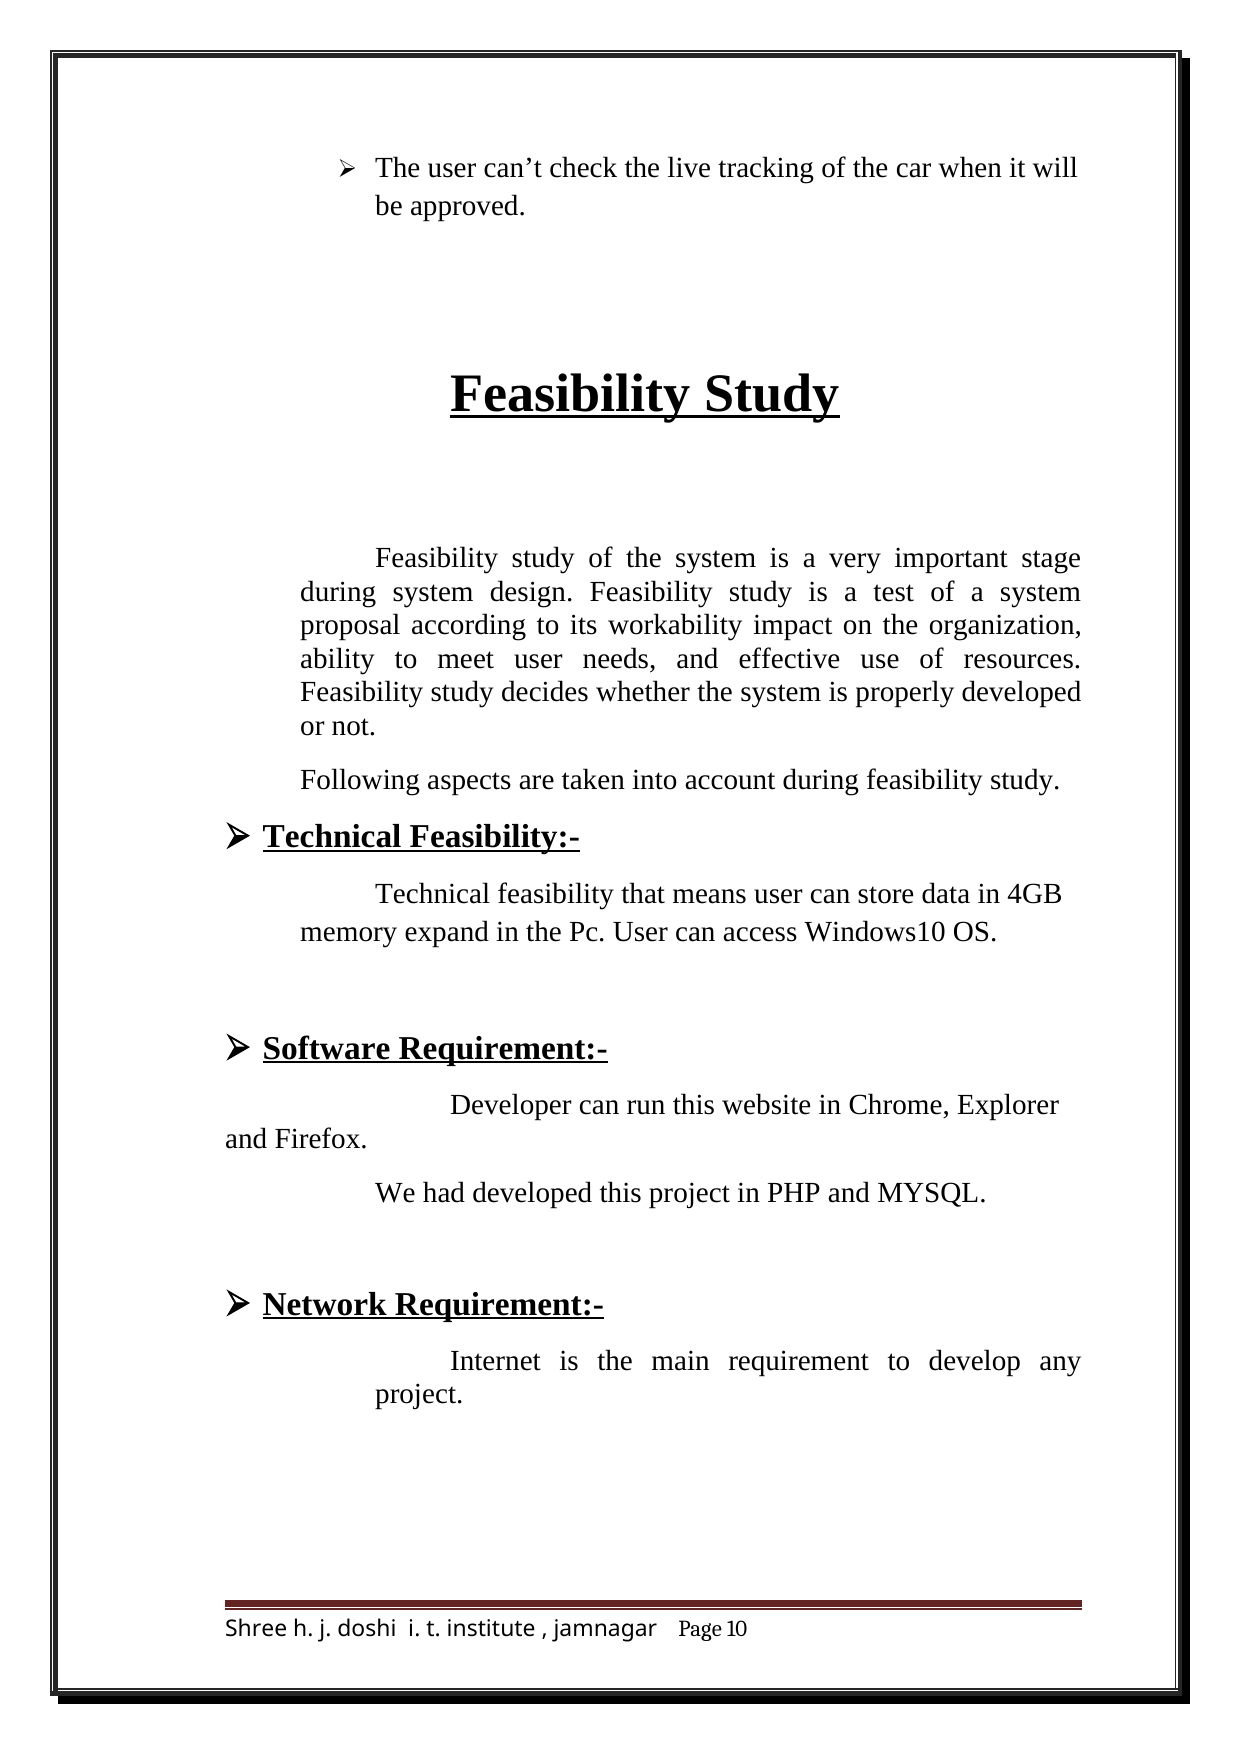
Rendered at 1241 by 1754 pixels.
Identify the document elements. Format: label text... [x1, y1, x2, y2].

text Internet is the main requirement to develop any project. [375, 1343, 1082, 1410]
list The user can’t check the live tracking of the car when it will be approved. [337, 150, 1082, 222]
text Feasibility study of the system is a very important stage during system design. Feasibility study is a test of a system proposal according to its workability impact on the organization, ability to meet user needs, and effective use of resources. Feasibility study decides whether the system is properly developed or not. [300, 540, 1082, 741]
list Software Requirement:- [225, 1028, 1082, 1066]
title Feasibility Study [375, 361, 1082, 423]
list Network Requirement:- [225, 1284, 1082, 1322]
text Technical feasibility that means user can store data in 4GB memory expand in the Pc. User can access Windows10 OS. [300, 876, 1082, 948]
text Developer can run this website in Chrome, Explorer and Firefox. [225, 1087, 1082, 1154]
list Technical Feasibility:- [225, 817, 1082, 855]
text Following aspects are taken into account during feasibility study. [262, 762, 1082, 796]
text We had developed this project in PHP and MYSQL. [225, 1175, 1082, 1209]
